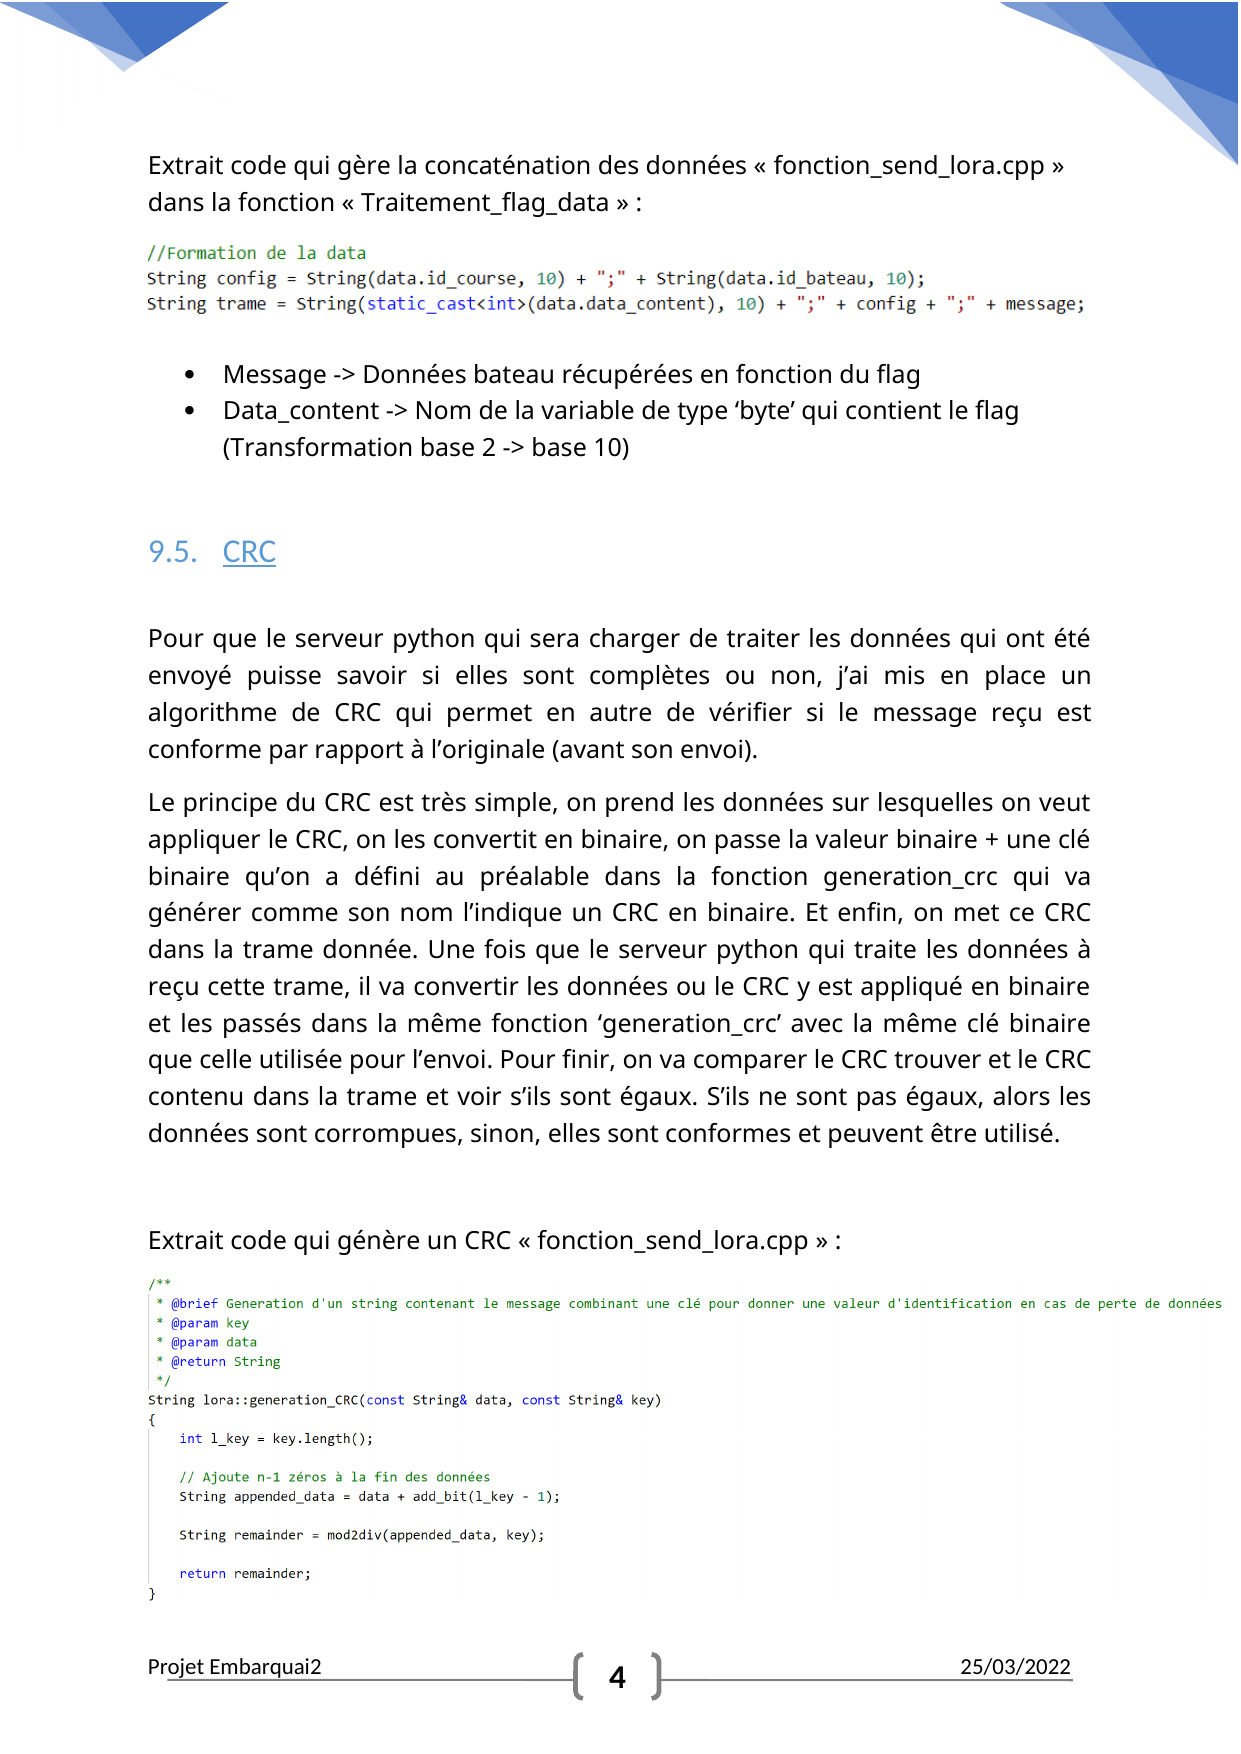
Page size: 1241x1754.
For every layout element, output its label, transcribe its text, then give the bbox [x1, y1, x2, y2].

list Message -> Données bateau récupérées en fonction du flag [185, 356, 1093, 390]
text Extrait code qui génère un CRC « fonction_send_lora.cpp » : [148, 1222, 1093, 1257]
list Data_content -> Nom de la variable de type ‘byte’ qui contient le flag (Transformation base 2 -> base 10) [185, 393, 1093, 464]
picture [147, 1276, 1230, 1605]
picture [996, 2, 1238, 168]
picture [147, 237, 1093, 338]
subtitle CRC [148, 530, 1093, 571]
text Le principe du CRC est très simple, on prend les données sur lesquelles on veut appliquer le CRC, on les convertit en binaire, on passe la valeur binaire + une clé binaire qu’on a défini au préalable dans la fonction generation_crc qui va générer comme son nom l’indique un CRC en binaire. Et enfin, on met ce CRC dans la trame donnée. Une fois que le serveur python qui traite les données à reçu cette trame, il va convertir les données ou le CRC y est appliqué en binaire et les passés dans la même fonction ‘generation_crc’ avec la même clé binaire que celle utilisée pour l’envoi. Pour finir, on va comparer le CRC trouver et le CRC contenu dans la trame et voir s’ils sont égaux. S’ils ne sont pas égaux, alors les données sont corrompues, sinon, elles sont conformes et peuvent être utilisé. [148, 785, 1093, 1150]
picture [0, 2, 233, 168]
text Extrait code qui gère la concaténation des données « fonction_send_lora.cpp » dans la fonction « Traitement_flag_data » : [148, 148, 1093, 218]
text Pour que le serveur python qui sera charger de traiter les données qui ont été envoyé puisse savoir si elles sont complètes ou non, j’ai mis en place un algorithme de CRC qui permet en autre de vérifier si le message reçu est conforme par rapport à l’originale (avant son envoi). [148, 621, 1093, 765]
